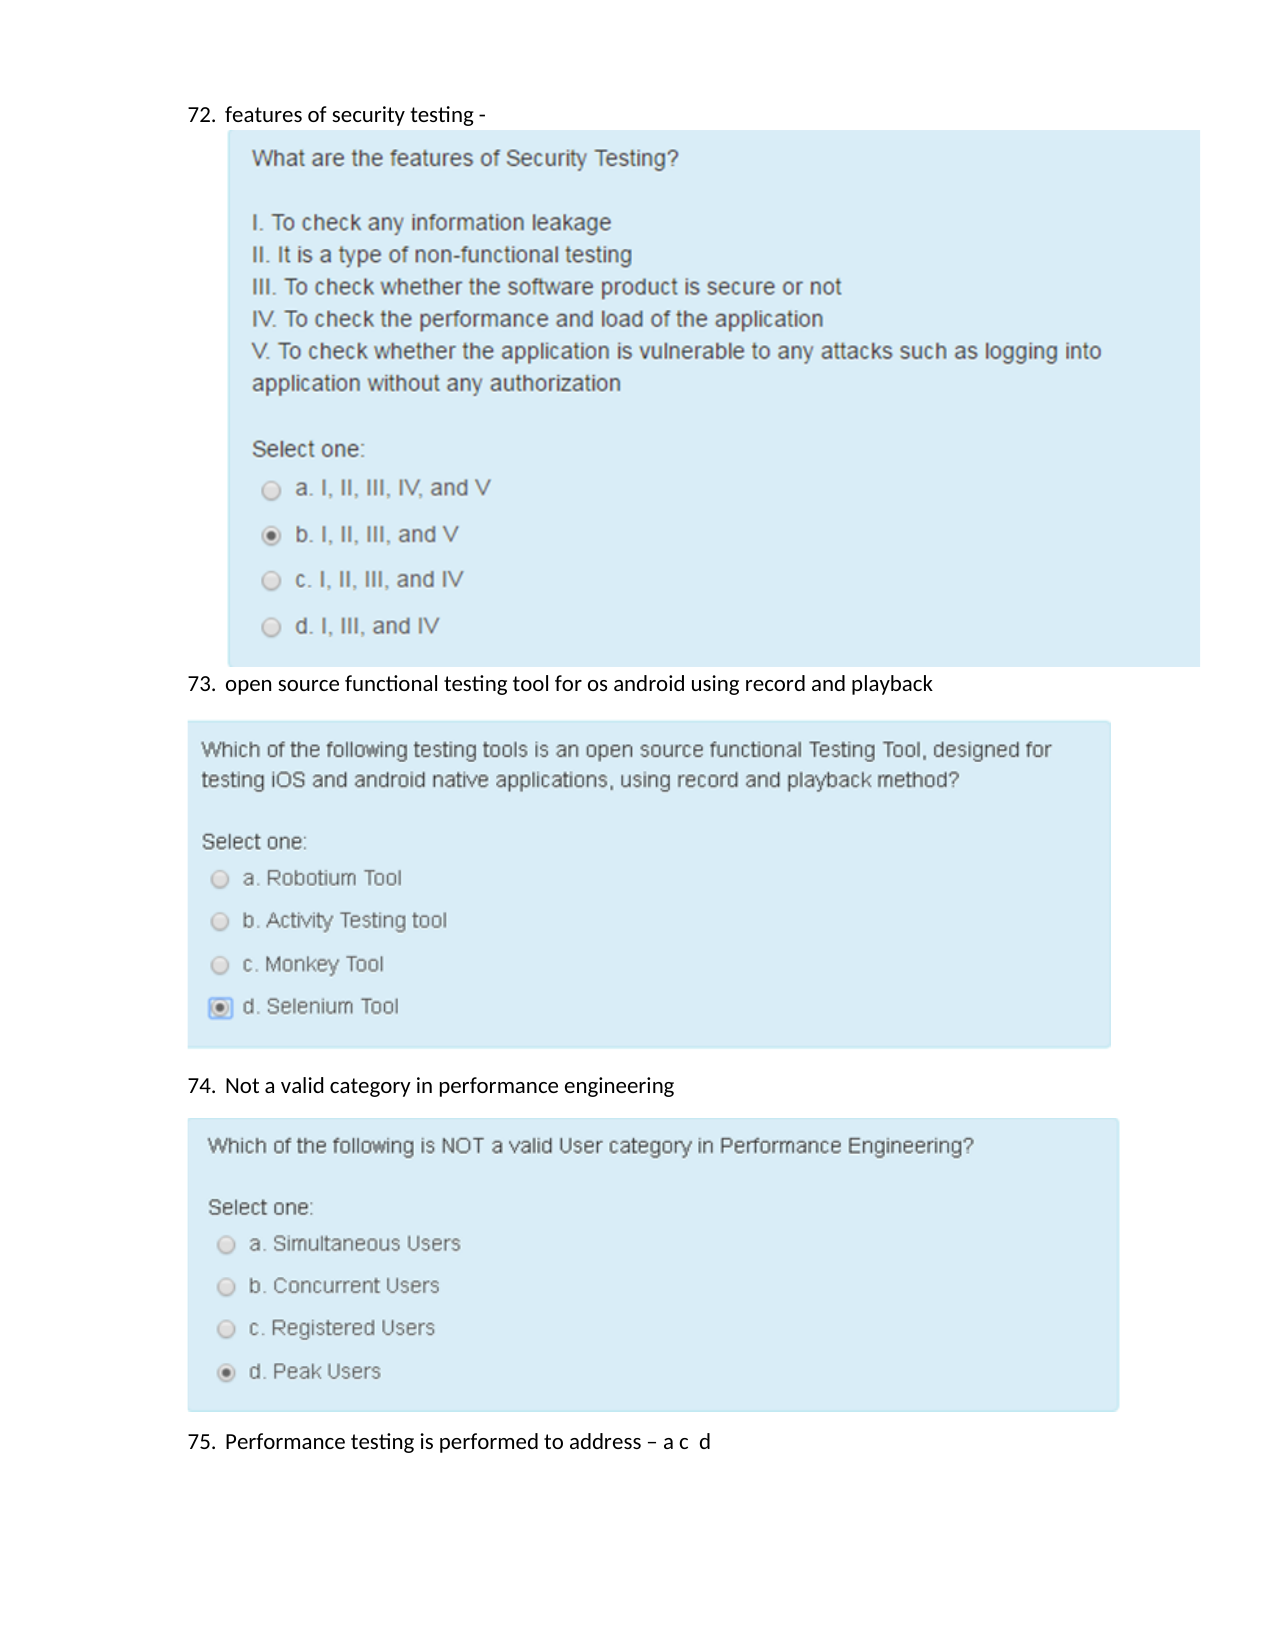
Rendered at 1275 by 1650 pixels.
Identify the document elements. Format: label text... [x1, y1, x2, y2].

picture [187, 1118, 1125, 1412]
list Performance testing is performed to address – a c d [187, 1427, 1125, 1455]
picture [225, 130, 1200, 667]
list Not a valid category in performance engineering [187, 1071, 1125, 1099]
list open source functional testing tool for os android using record and playback [187, 669, 1125, 697]
picture [187, 715, 1111, 1057]
